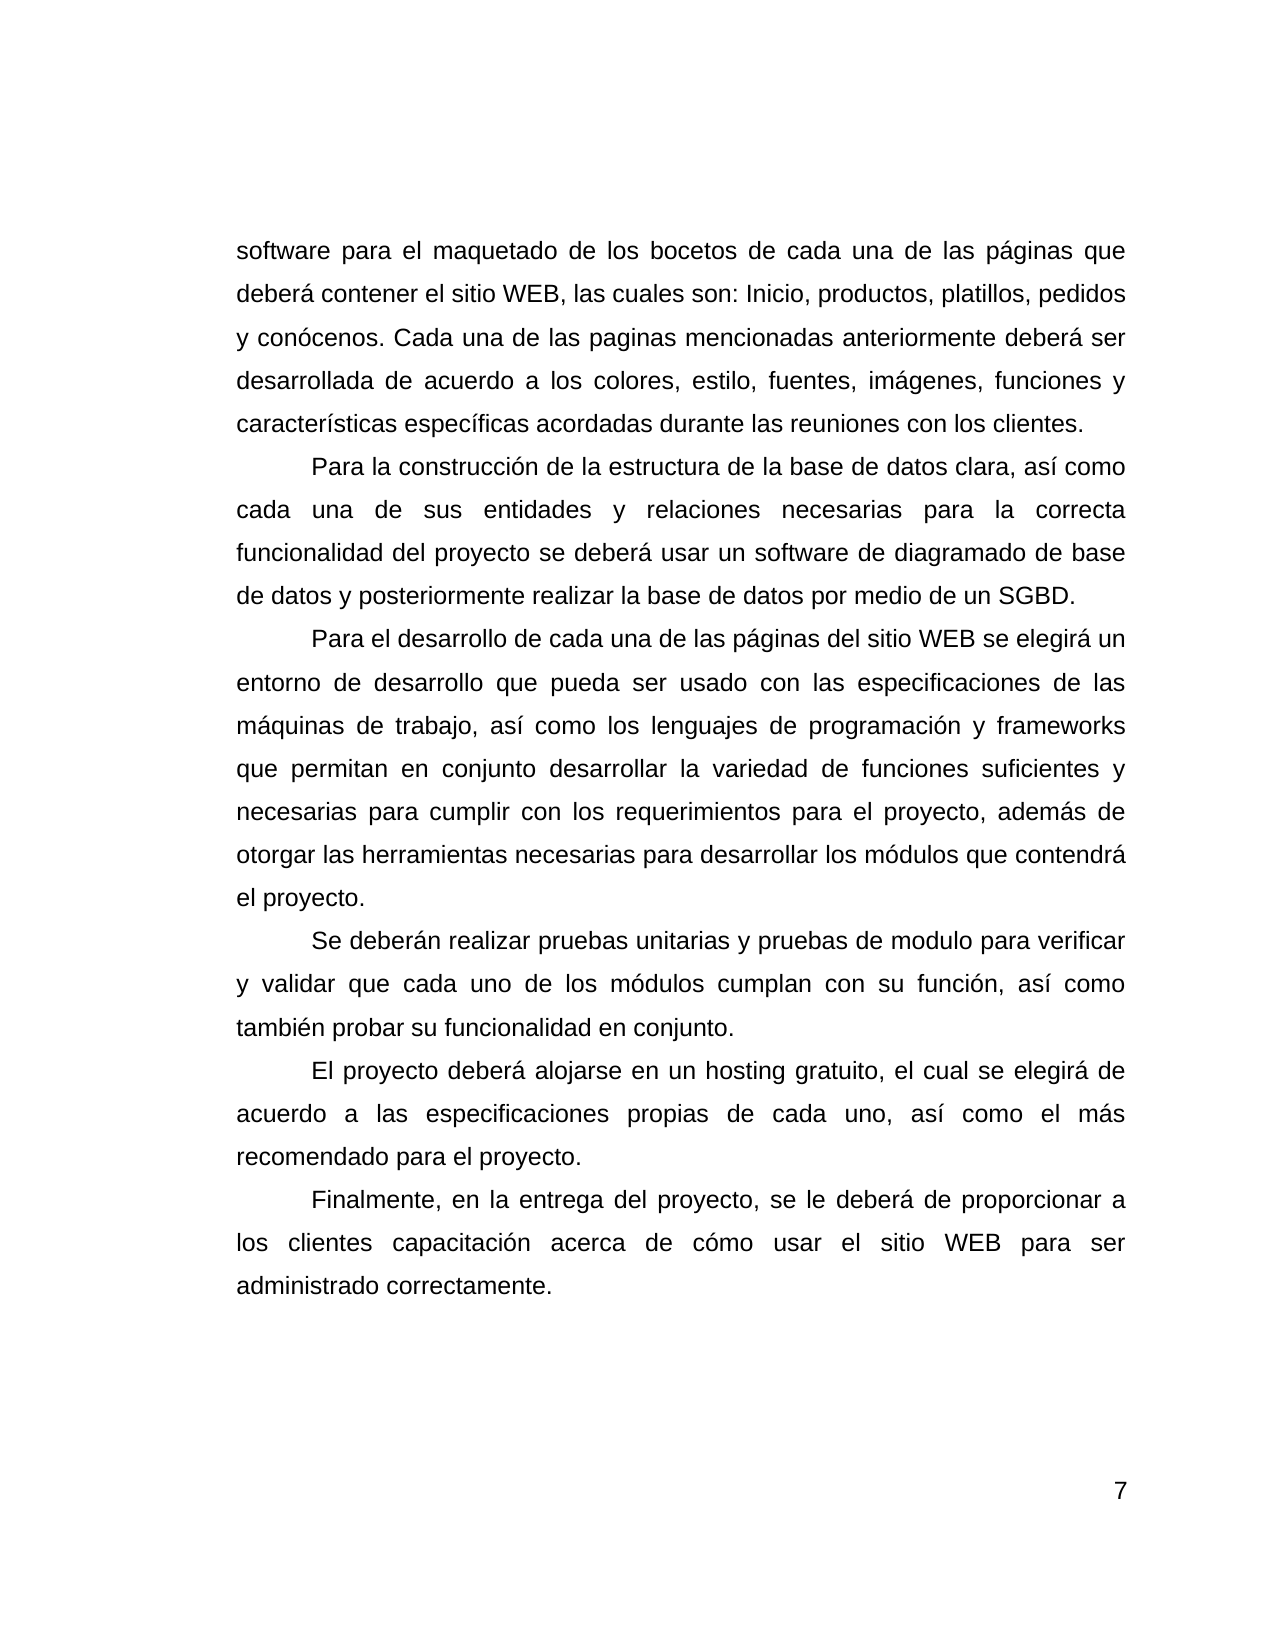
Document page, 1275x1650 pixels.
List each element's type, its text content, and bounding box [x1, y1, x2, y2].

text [236, 236, 1127, 437]
text Se deberán realizar pruebas unitarias y pruebas de modulo para verificar y validar que cada uno de los módulos cumplan con su función, así como también probar su funcionalidad en conjunto. [236, 926, 1127, 1041]
text El proyecto deberá alojarse en un hosting gratuito, el cual se elegirá de acuerdo a las especificaciones propias de cada uno, así como el más recomendado para el proyecto. [236, 1056, 1127, 1171]
text Para el desarrollo de cada una de las páginas del sitio WEB se elegirá un entorno de desarrollo que pueda ser usado con las especificaciones de las máquinas de trabajo, así como los lenguajes de programación y frameworks que permitan en conjunto desarrollar la variedad de funciones suficientes y necesarias para cumplir con los requerimientos para el proyecto, además de otorgar las herramientas necesarias para desarrollar los módulos que contendrá el proyecto. [236, 624, 1127, 912]
text Para la construcción de la estructura de la base de datos clara, así como cada una de sus entidades y relaciones necesarias para la correcta funcionalidad del proyecto se deberá usar un software de diagramado de base de datos y posteriormente realizar la base de datos por medio de un SGBD. [236, 452, 1127, 610]
text Finalmente, en la entrega del proyecto, se le deberá de proporcionar a los clientes capacitación acerca de cómo usar el sitio WEB para ser administrado correctamente. [236, 1185, 1127, 1300]
